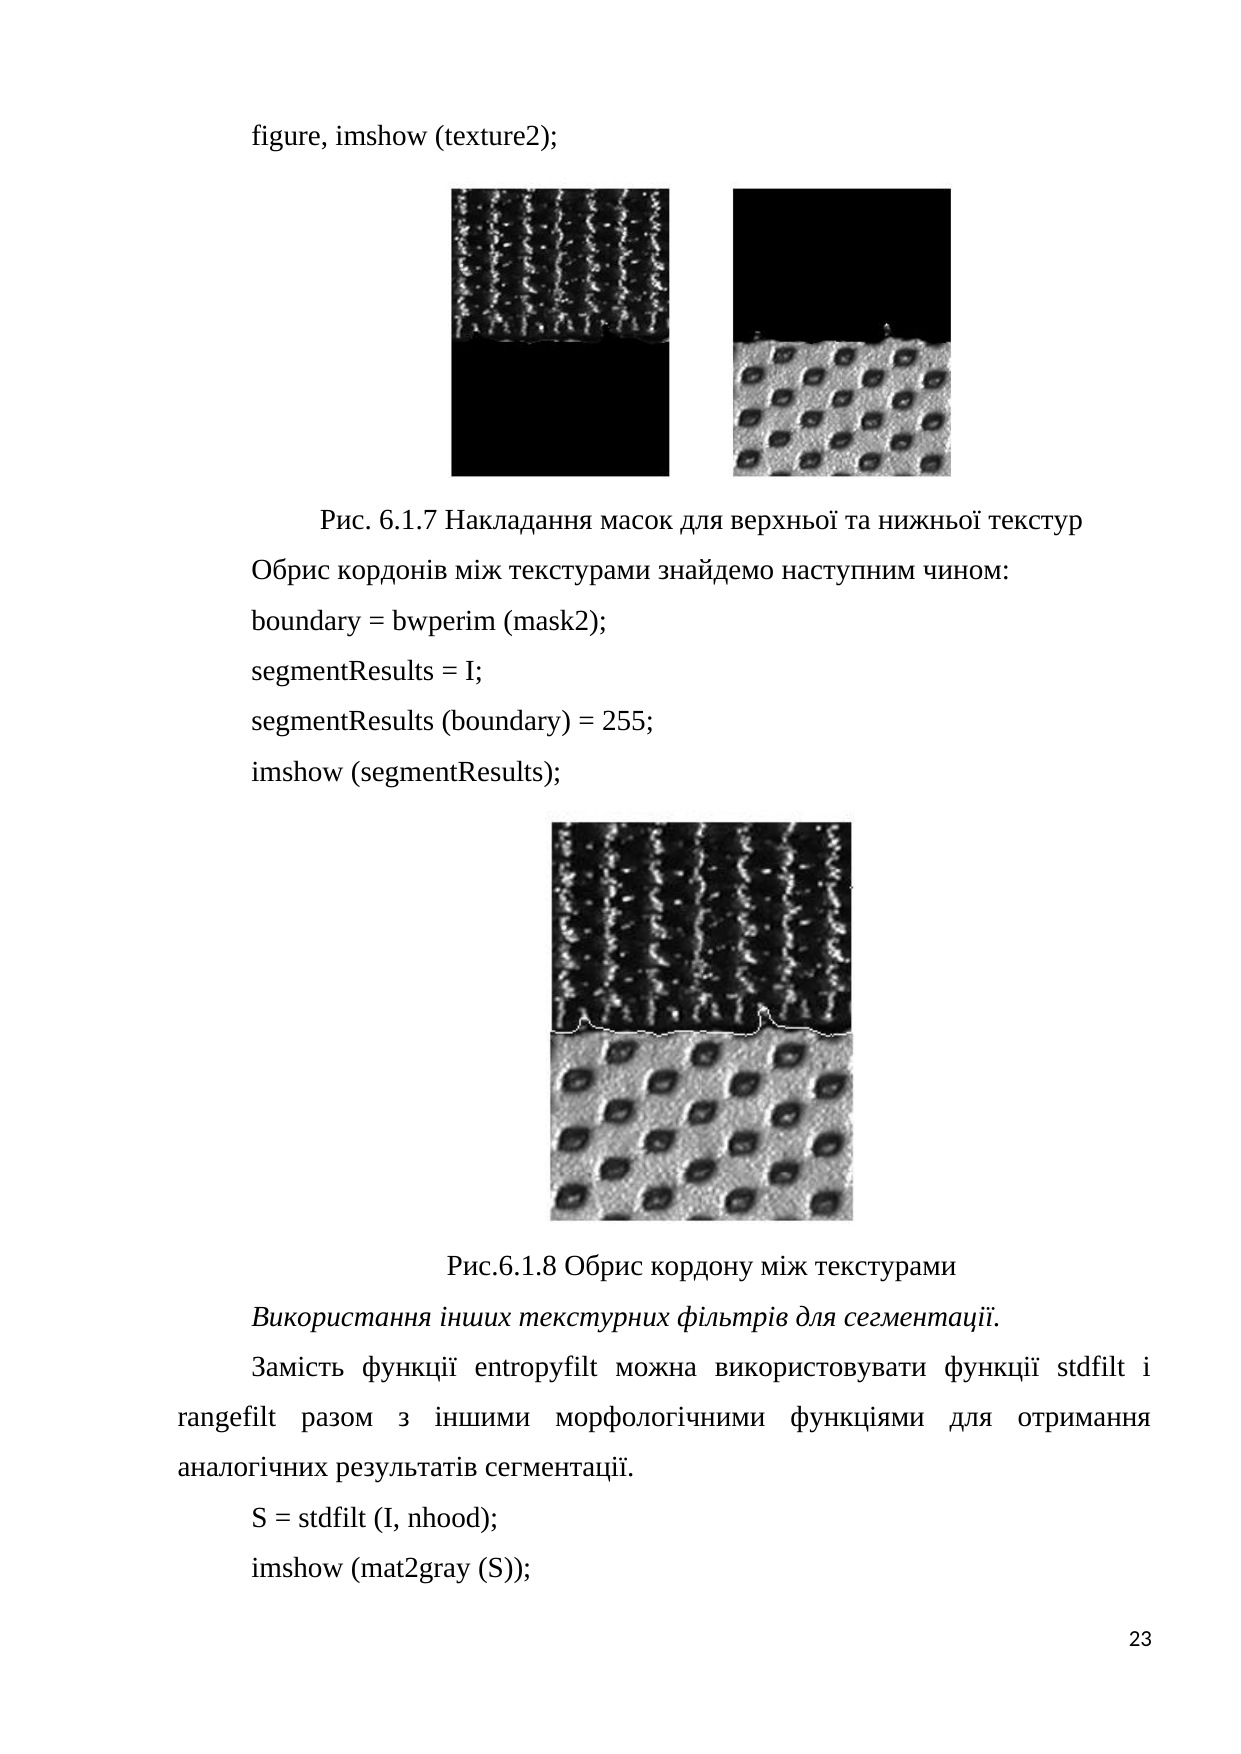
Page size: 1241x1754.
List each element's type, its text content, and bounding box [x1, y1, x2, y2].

text segmentResults = I; [177, 653, 1152, 687]
text Рис.6.1.8 Обрис кордону між текстурами [177, 1248, 1152, 1282]
text Рис. 6.1.7 Накладання масок для верхньої та нижньої текстур [177, 502, 1152, 536]
text boundary = bwperim (mask2); [177, 603, 1152, 636]
text imshow (segmentResults); [177, 754, 1152, 787]
text Обрис кордонів між текстурами знайдемо наступним чином: [177, 552, 1152, 586]
text figure, imshow (texture2); [177, 118, 1152, 152]
text Замість функції entropyfilt можна використовувати функції stdfilt і rangefilt разом з іншими морфологічними функціями для отримання аналогічних результатів сегментації. [177, 1349, 1152, 1483]
text segmentResults (boundary) = 255; [177, 703, 1152, 737]
text imshow (mat2gray (S)); [177, 1550, 1152, 1584]
picture [540, 804, 862, 1235]
text S = stdfilt (I, nhood); [177, 1500, 1152, 1533]
text Використання інших текстурних фільтрів для сегментації. [177, 1299, 1152, 1332]
picture [441, 168, 962, 489]
